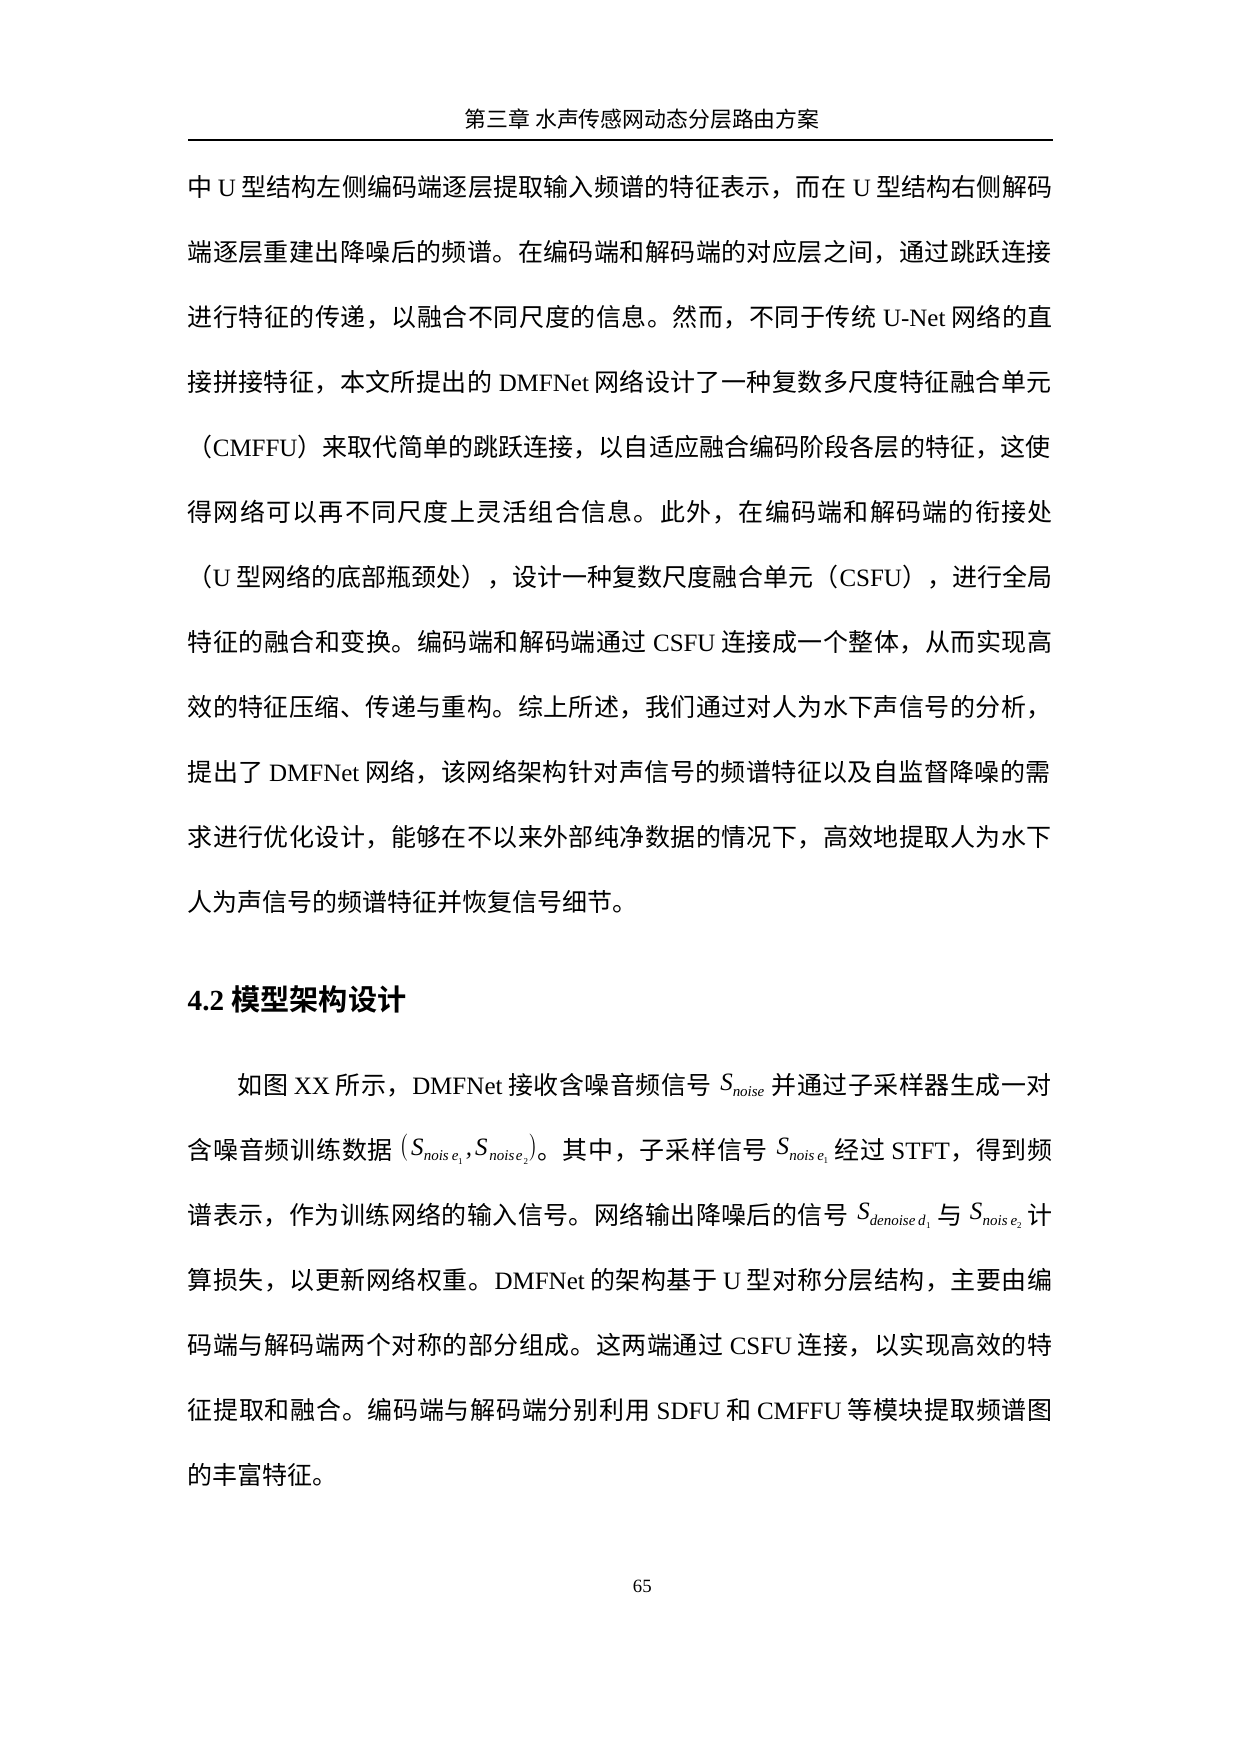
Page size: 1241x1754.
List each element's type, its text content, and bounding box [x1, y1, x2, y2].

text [187, 153, 1053, 933]
text 如图XX所示，DMFNet接收含噪音频信号 并通过子采样器生成一对含噪音频训练数据 。其中，子采样信号 经过STFT，得到频谱表示，作为训练网络的输入信号。网络输出降噪后的信号 与 计算损失，以更新网络权重。DMFNet的架构基于U型对称分层结构，主要由编码端与解码端两个对称的部分组成。这两端通过CSFU连接，以实现高效的特征提取和融合。编码端与解码端分别利用SDFU和CMFFU等模块提取频谱图的丰富特征。 [187, 1051, 1053, 1506]
text 4.2 模型架构设计 [187, 965, 1053, 1030]
